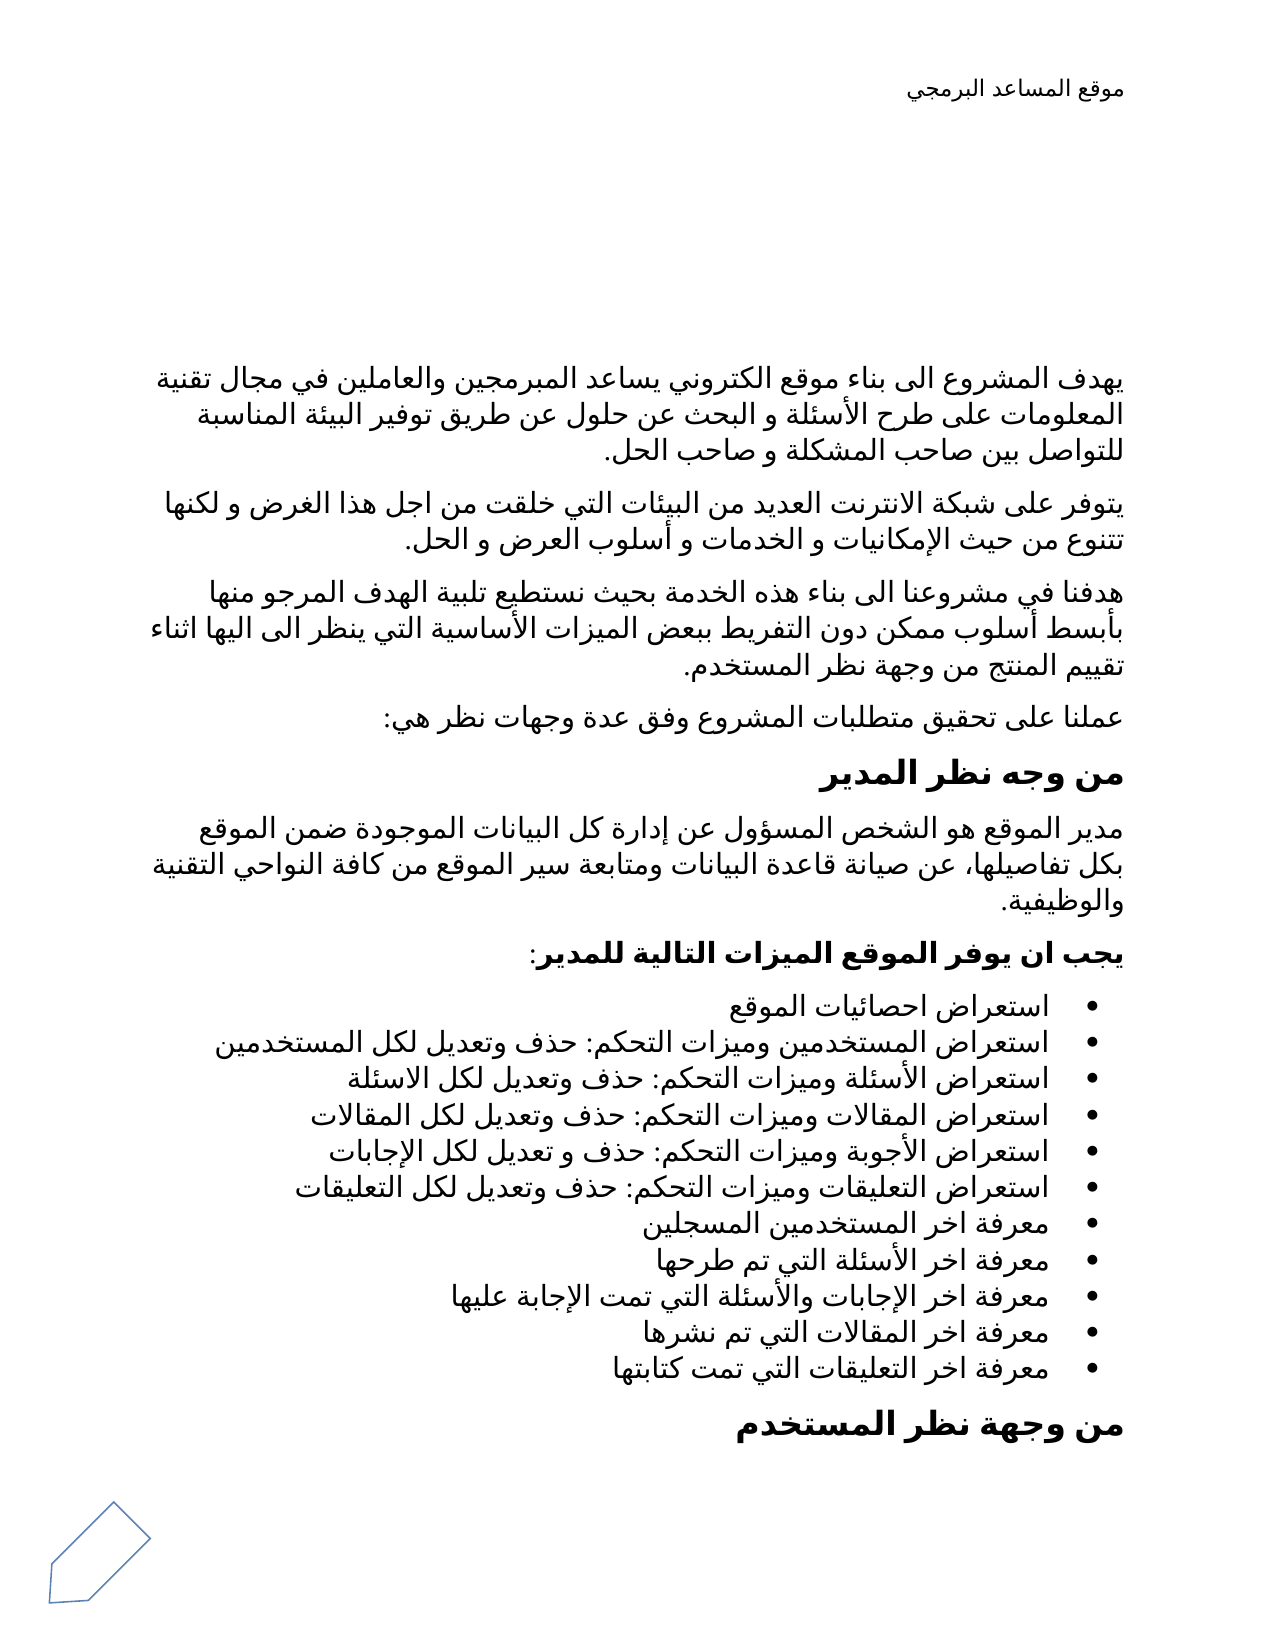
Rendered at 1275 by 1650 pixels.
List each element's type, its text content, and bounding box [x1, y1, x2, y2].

list معرفة اخر الإجابات والأسئلة التي تمت الإجابة عليها [150, 1279, 1087, 1313]
text يهدف المشروع الى بناء موقع الكتروني يساعد المبرمجين والعاملين في مجال تقنية المعلومات على طرح الأسئلة و البحث عن حلول عن طريق توفير البيئة المناسبة للتواصل بين صاحب المشكلة و صاحب الحل. [150, 361, 1125, 467]
list استعراض المقالات وميزات التحكم: حذف وتعديل لكل المقالات [150, 1098, 1087, 1132]
text مدير الموقع هو الشخص المسؤول عن إدارة كل البيانات الموجودة ضمن الموقع بكل تفاصيلها، عن صيانة قاعدة البيانات ومتابعة سير الموقع من كافة النواحي التقنية والوظيفية. [150, 811, 1125, 917]
list استعراض المستخدمين وميزات التحكم: حذف وتعديل لكل المستخدمين [150, 1025, 1087, 1059]
text من وجه نظر المدير [150, 753, 1125, 792]
text عملنا على تحقيق متطلبات المشروع وفق عدة وجهات نظر هي: [150, 700, 1125, 734]
list استعراض الأجوبة وميزات التحكم: حذف و تعديل لكل الإجابات [150, 1134, 1087, 1168]
text يتوفر على شبكة الانترنت العديد من البيئات التي خلقت من اجل هذا الغرض و لكنها تتنوع من حيث الإمكانيات و الخدمات و أسلوب العرض و الحل. [150, 486, 1125, 556]
list معرفة اخر المقالات التي تم نشرها [150, 1315, 1087, 1349]
list استعراض احصائيات الموقع [150, 989, 1087, 1023]
list معرفة اخر الأسئلة التي تم طرحها [150, 1243, 1087, 1277]
list استعراض الأسئلة وميزات التحكم: حذف وتعديل لكل الاسئلة [150, 1062, 1087, 1095]
list معرفة اخر المستخدمين المسجلين [150, 1207, 1087, 1240]
list استعراض التعليقات وميزات التحكم: حذف وتعديل لكل التعليقات [150, 1170, 1087, 1204]
text هدفنا في مشروعنا الى بناء هذه الخدمة بحيث نستطيع تلبية الهدف المرجو منها بأبسط أسلوب ممكن دون التفريط ببعض الميزات الأساسية التي ينظر الى اليها اثناء تقييم المنتج من وجهة نظر المستخدم. [150, 575, 1125, 681]
text من وجهة نظر المستخدم [150, 1404, 1125, 1443]
text يجب ان يوفر الموقع الميزات التالية للمدير: [150, 936, 1125, 970]
list معرفة اخر التعليقات التي تمت كتابتها [150, 1352, 1087, 1385]
